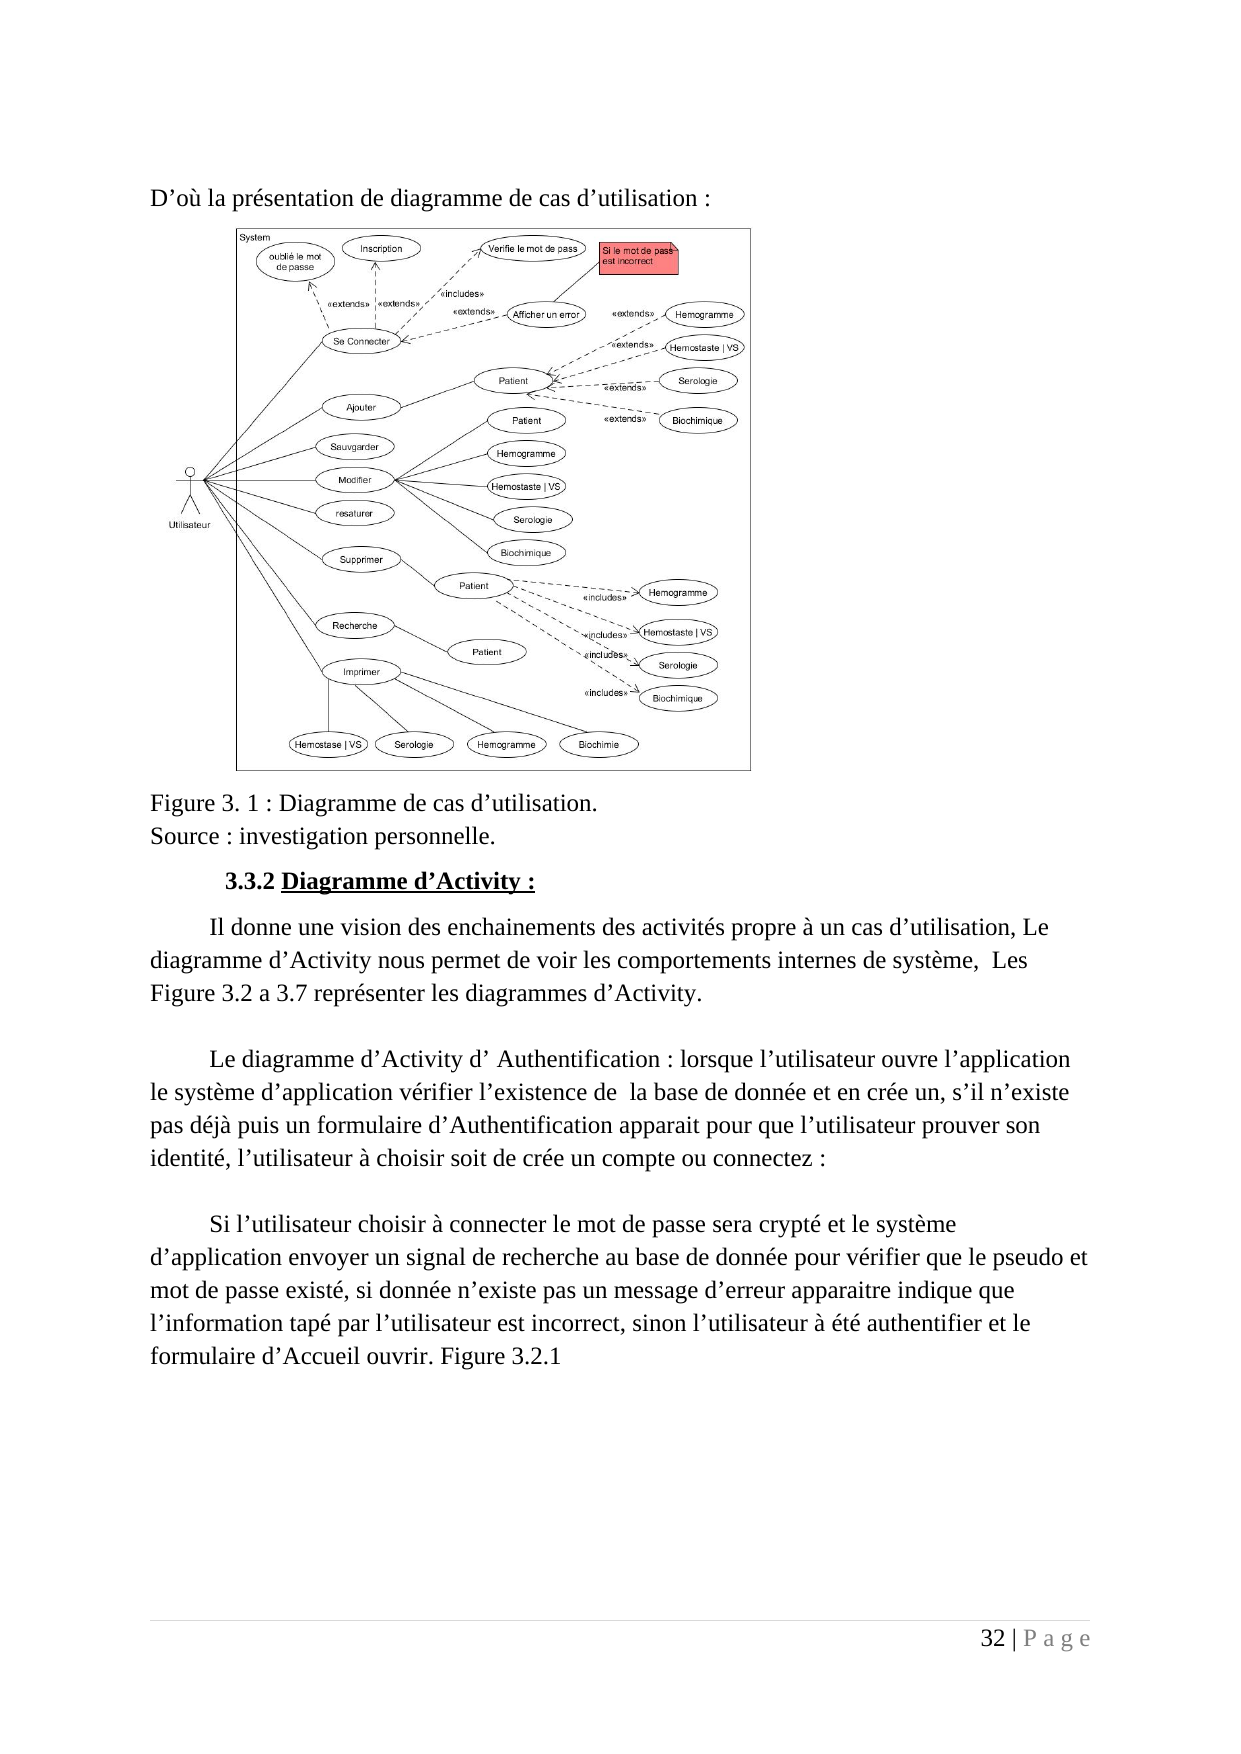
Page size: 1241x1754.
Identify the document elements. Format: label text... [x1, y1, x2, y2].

text Si l’utilisateur choisir à connecter le mot de passe sera crypté et le système d’application envoyer un signal de recherche au base de donnée pour vérifier que le pseudo et mot de passe existé, si donnée n’existe pas un message d’erreur apparaitre indique que l’information tapé par l’utilisateur est incorrect, sinon l’utilisateur à été authentifier et le formulaire d’Accueil ouvrir. Figure 3.2.1 [150, 1209, 1090, 1370]
list D’où la présentation de diagramme de cas d’utilisation : [150, 183, 1090, 212]
picture [150, 216, 764, 784]
text Source : investigation personnelle. [150, 821, 1090, 850]
text Le diagramme d’Activity d’ Authentification : lorsque l’utilisateur ouvre l’application le système d’application vérifier l’existence de la base de donnée et en crée un, s’il n’existe pas déjà puis un formulaire d’Authentification apparait pour que l’utilisateur prouver son identité, l’utilisateur à choisir soit de crée un compte ou connectez : [150, 1044, 1090, 1172]
text Diagramme d’Activity : [225, 866, 1090, 895]
text Il donne une vision des enchainements des activités propre à un cas d’utilisation, Le diagramme d’Activity nous permet de voir les comportements internes de système, Les Figure 3.2 a 3.7 représenter les diagrammes d’Activity. [150, 912, 1090, 1007]
